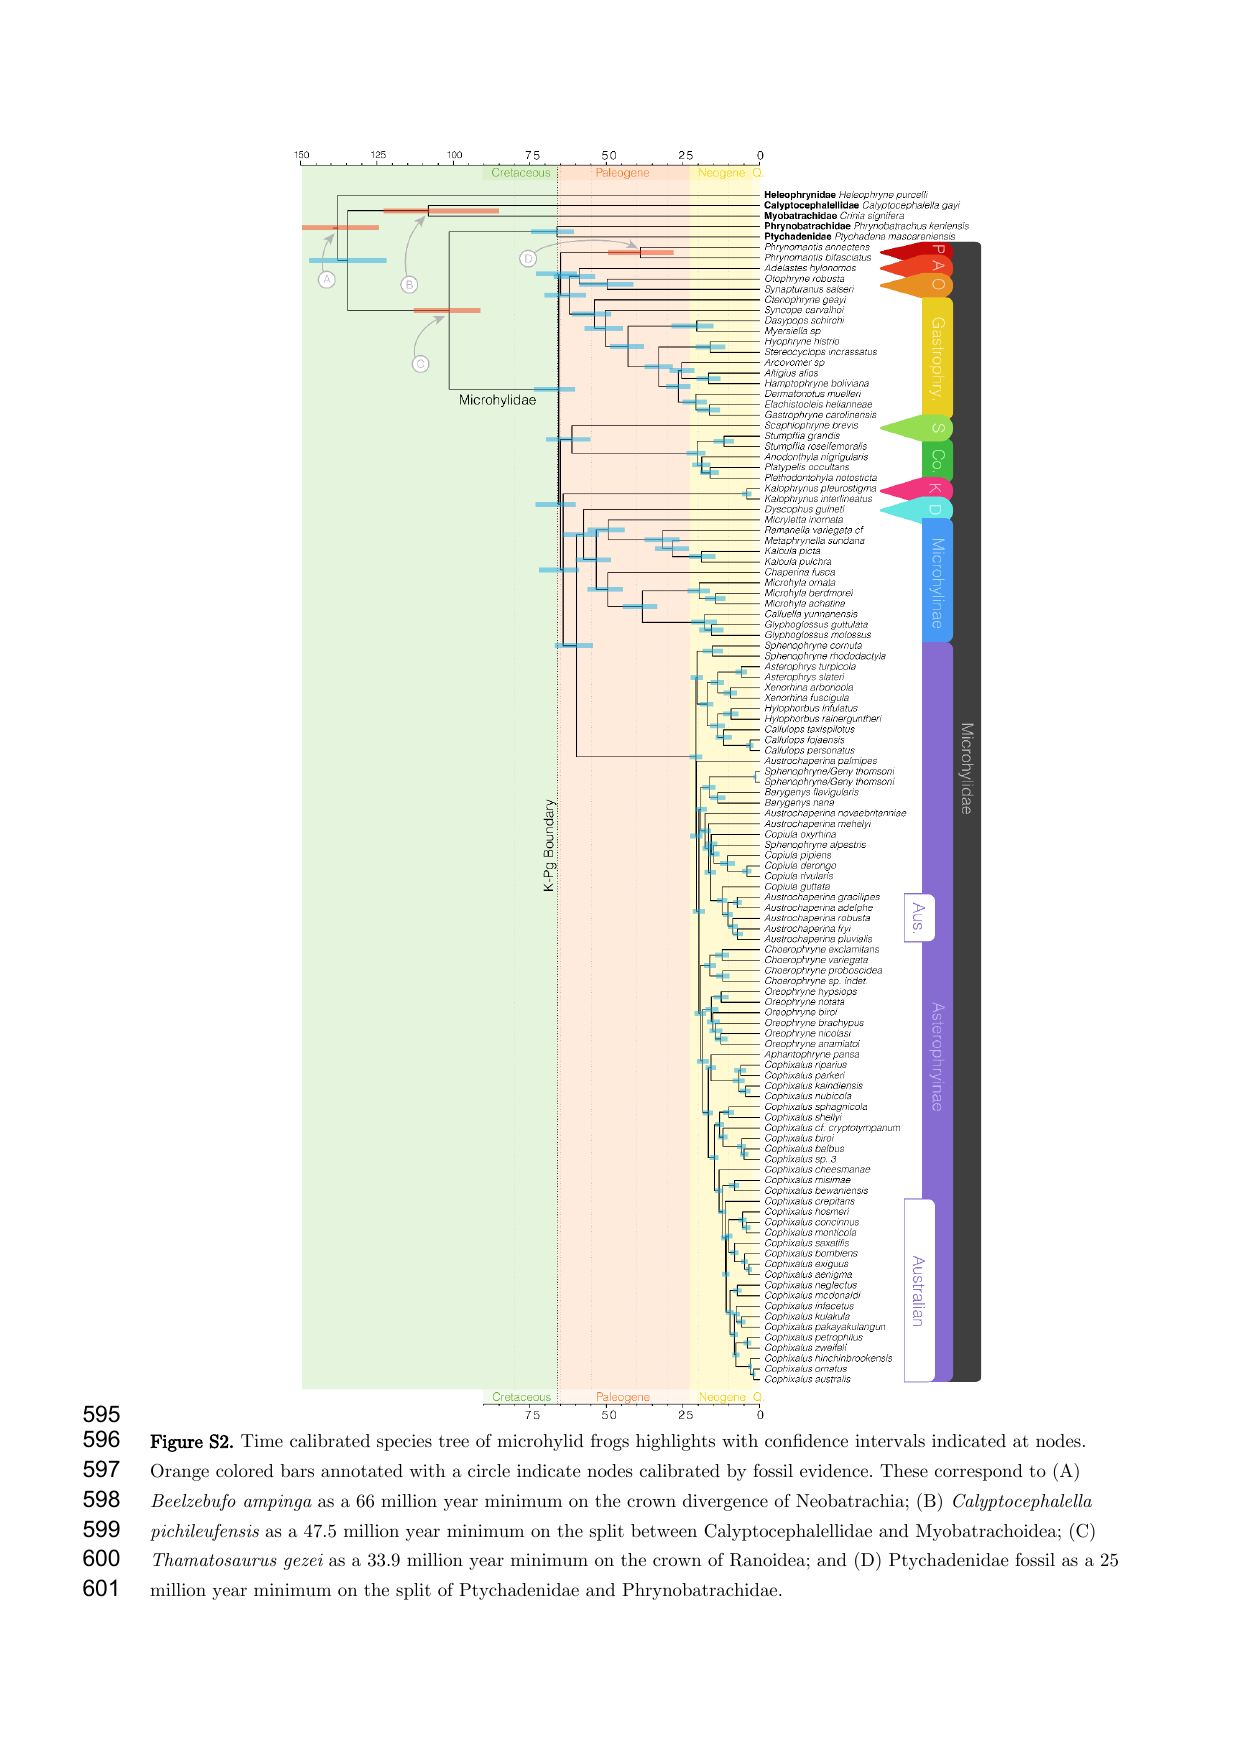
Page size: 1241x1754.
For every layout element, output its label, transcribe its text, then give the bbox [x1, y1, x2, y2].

picture [293, 150, 982, 1423]
text Figure S2. Time calibrated species tree of microhylid frogs highlights with confidence intervals indicated at nodes. Orange colored bars annotated with a circle indicate nodes calibrated by fossil evidence. These correspond to (A) Beelzebufo ampinga as a 66 million year minimum on the crown divergence of Neobatrachia; (B) Calyptocephalella pichileufensis as a 47.5 million year minimum on the split between Calyptocephalellidae and Myobatrachoidea; (C) Thamatosaurus gezei as a 33.9 million year minimum on the crown of Ranoidea; and (D) Ptychadenidae fossil as a 25 million year minimum on the split of Ptychadenidae and Phrynobatrachidae. [150, 1426, 1124, 1601]
